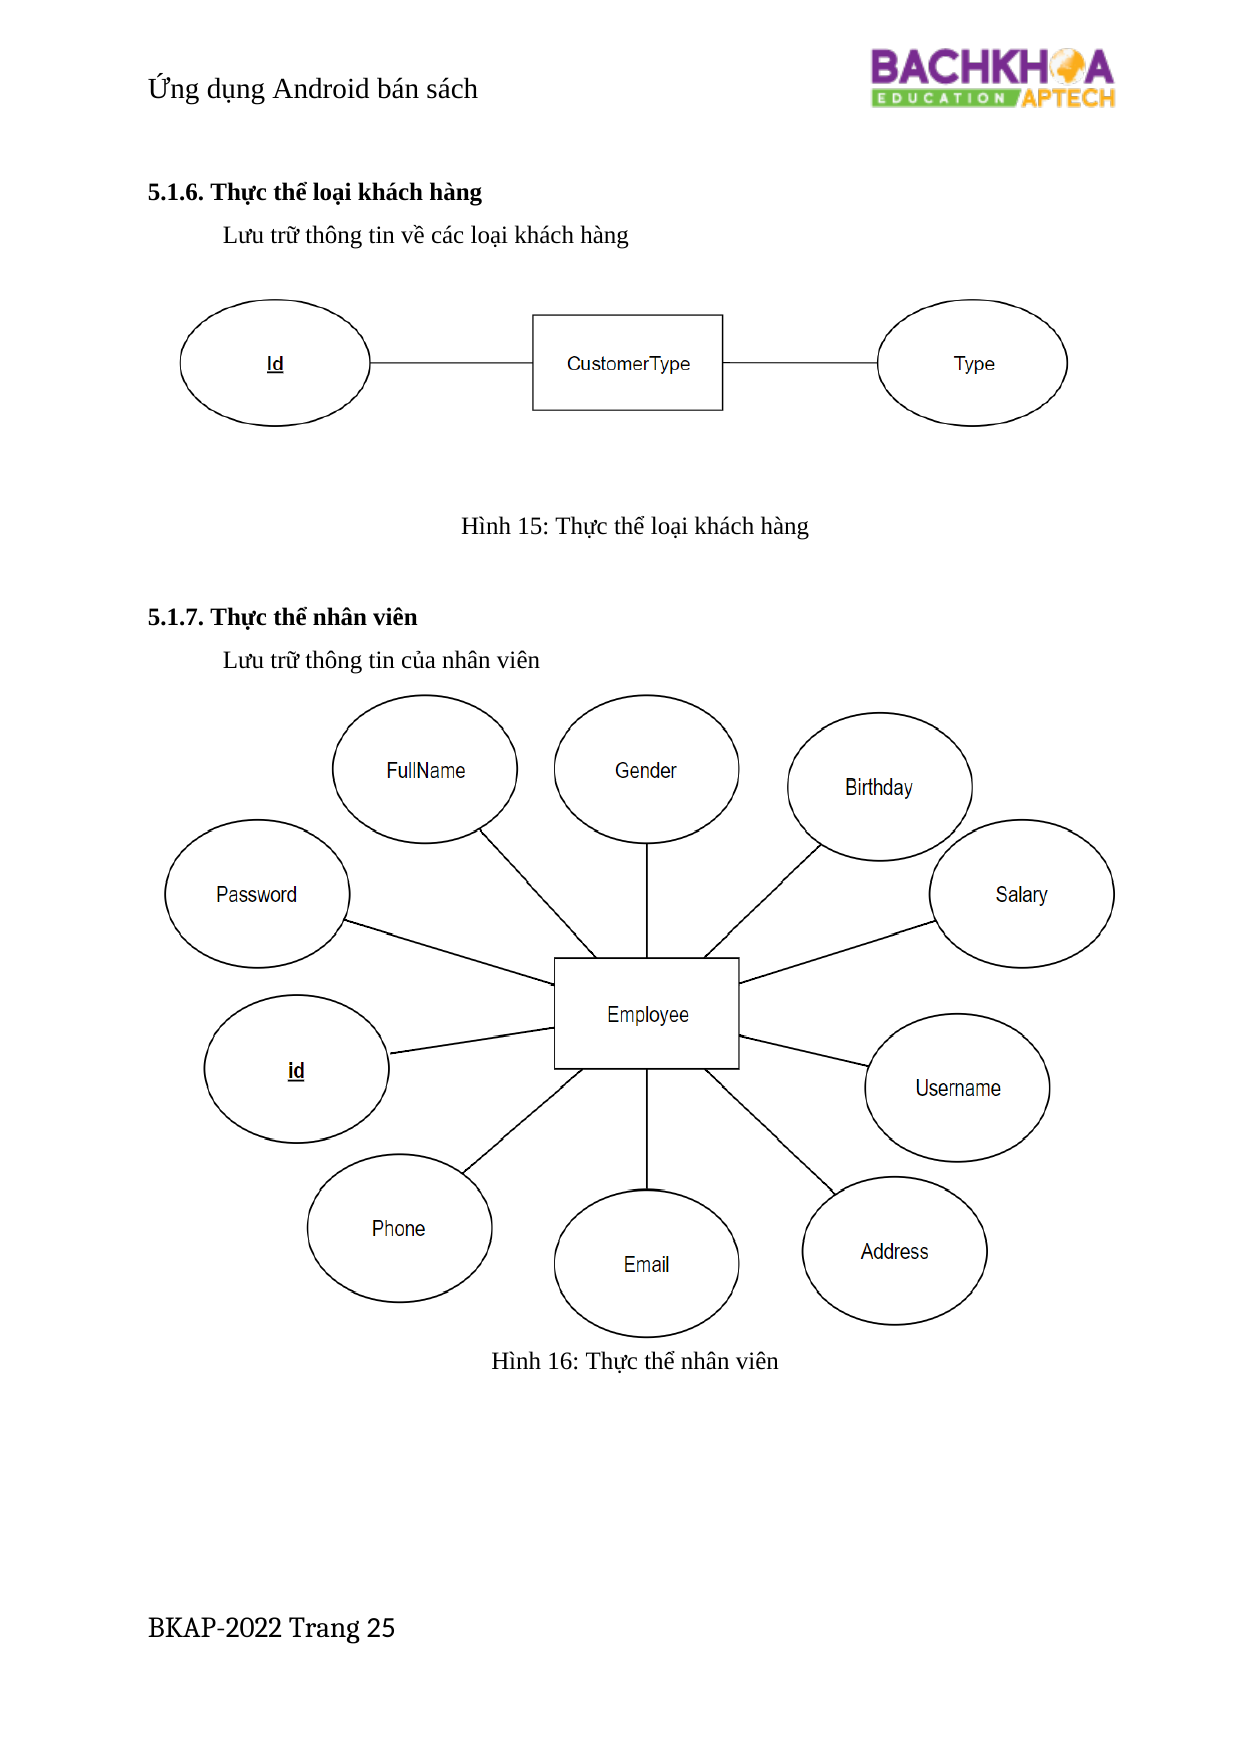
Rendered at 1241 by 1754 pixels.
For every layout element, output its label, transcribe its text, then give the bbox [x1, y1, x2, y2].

picture [147, 253, 1123, 492]
picture [868, 47, 1120, 111]
text Hình 15: Thực thể loại khách hàng [148, 508, 1122, 540]
picture [147, 678, 1123, 1344]
text Lưu trữ thông tin về các loại khách hàng [148, 220, 1122, 249]
subtitle 5.1.6. Thực thể loại khách hàng [148, 177, 1122, 206]
text Lưu trữ thông tin của nhân viên [148, 645, 1122, 674]
subtitle 5.1.7. Thực thể nhân viên [148, 602, 1122, 631]
text Hình 16: Thực thể nhân viên [148, 1344, 1122, 1375]
